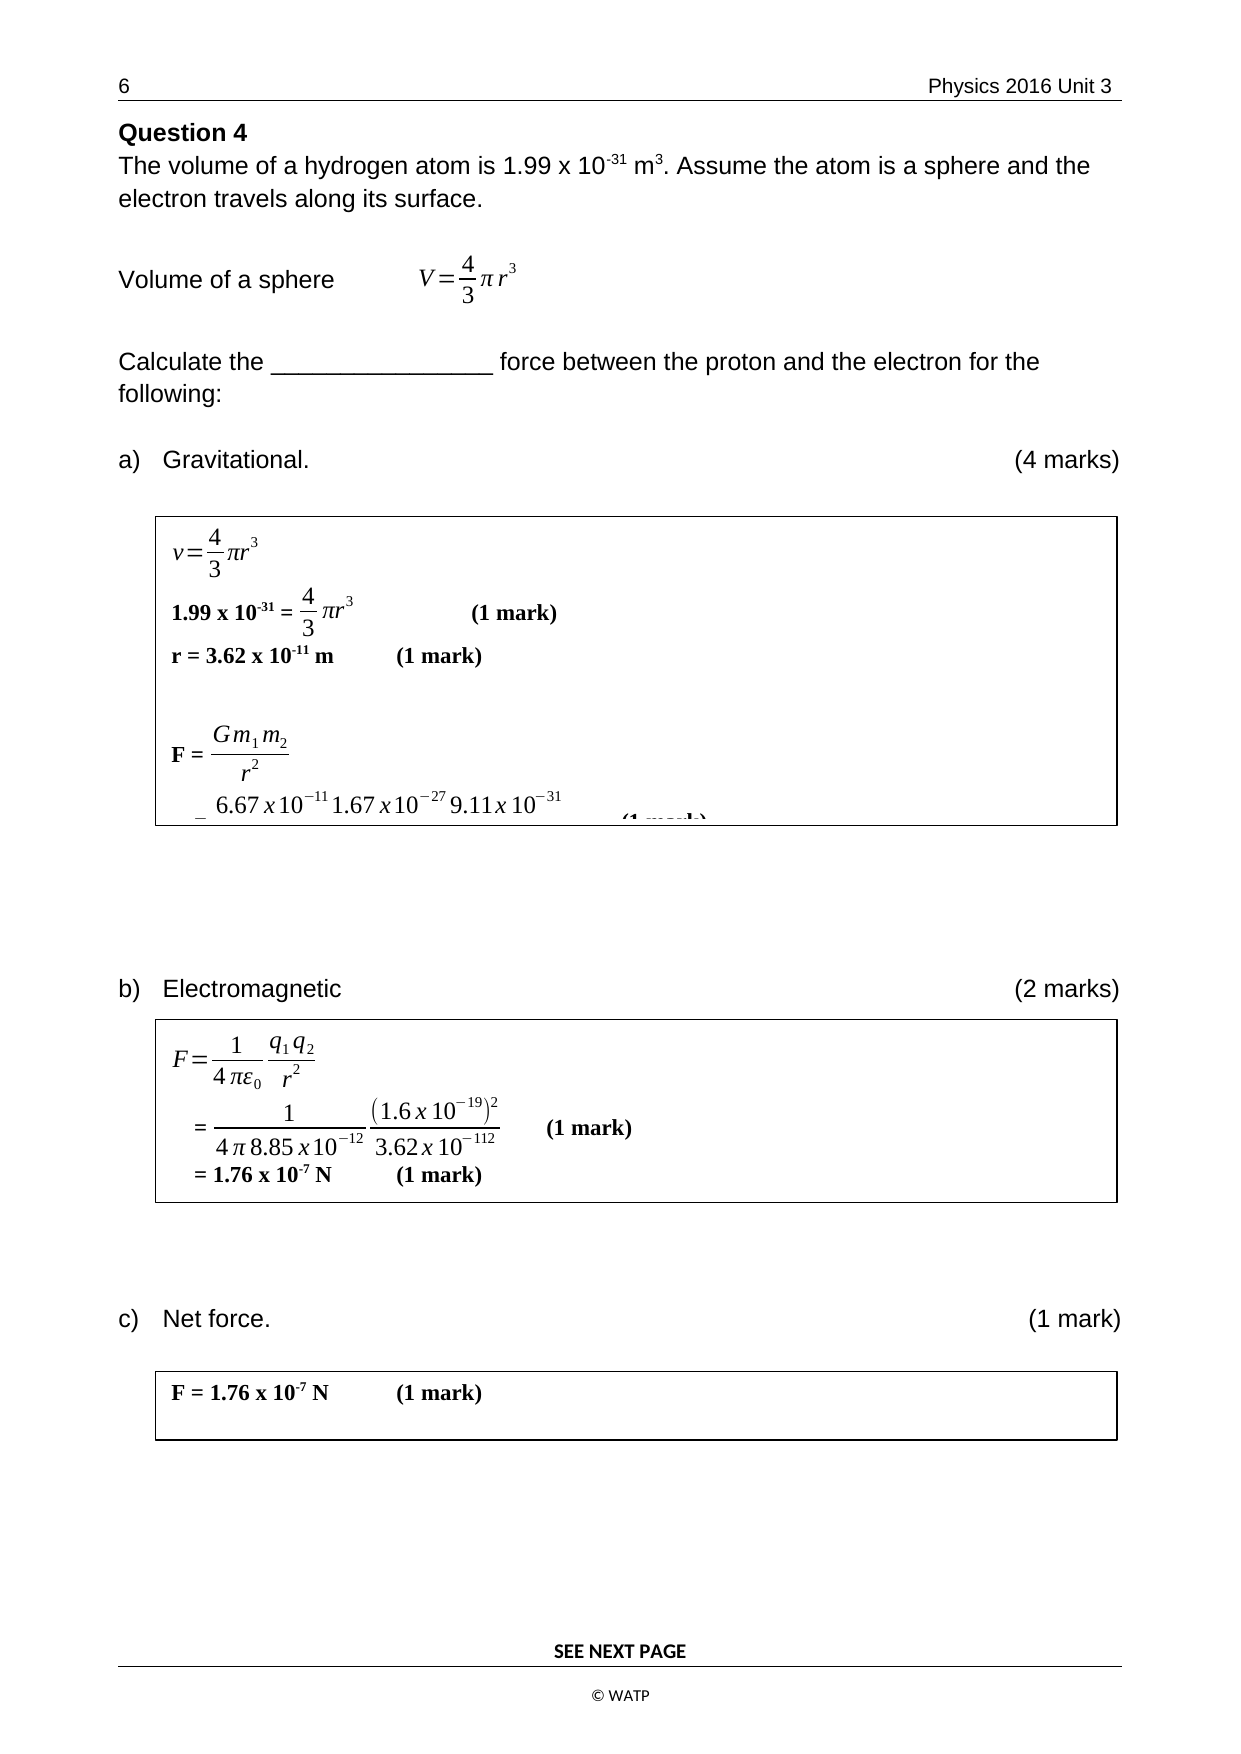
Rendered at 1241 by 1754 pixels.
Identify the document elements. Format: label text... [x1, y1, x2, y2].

text Volume of a sphere [118, 250, 1122, 309]
list Calculate the ________________ force between the proton and the electron for the following: [118, 346, 1122, 408]
text The volume of a hydrogen atom is 1.99 x 10-31 m3. Assume the atom is a sphere and the electron travels along its surface. [118, 151, 1122, 213]
list Gravitational. (4 marks) [118, 446, 1122, 474]
text Question 4 [118, 118, 1122, 147]
list Electromagnetic (2 marks) [118, 974, 1122, 1003]
list Net force. (1 mark) [118, 1304, 1122, 1333]
